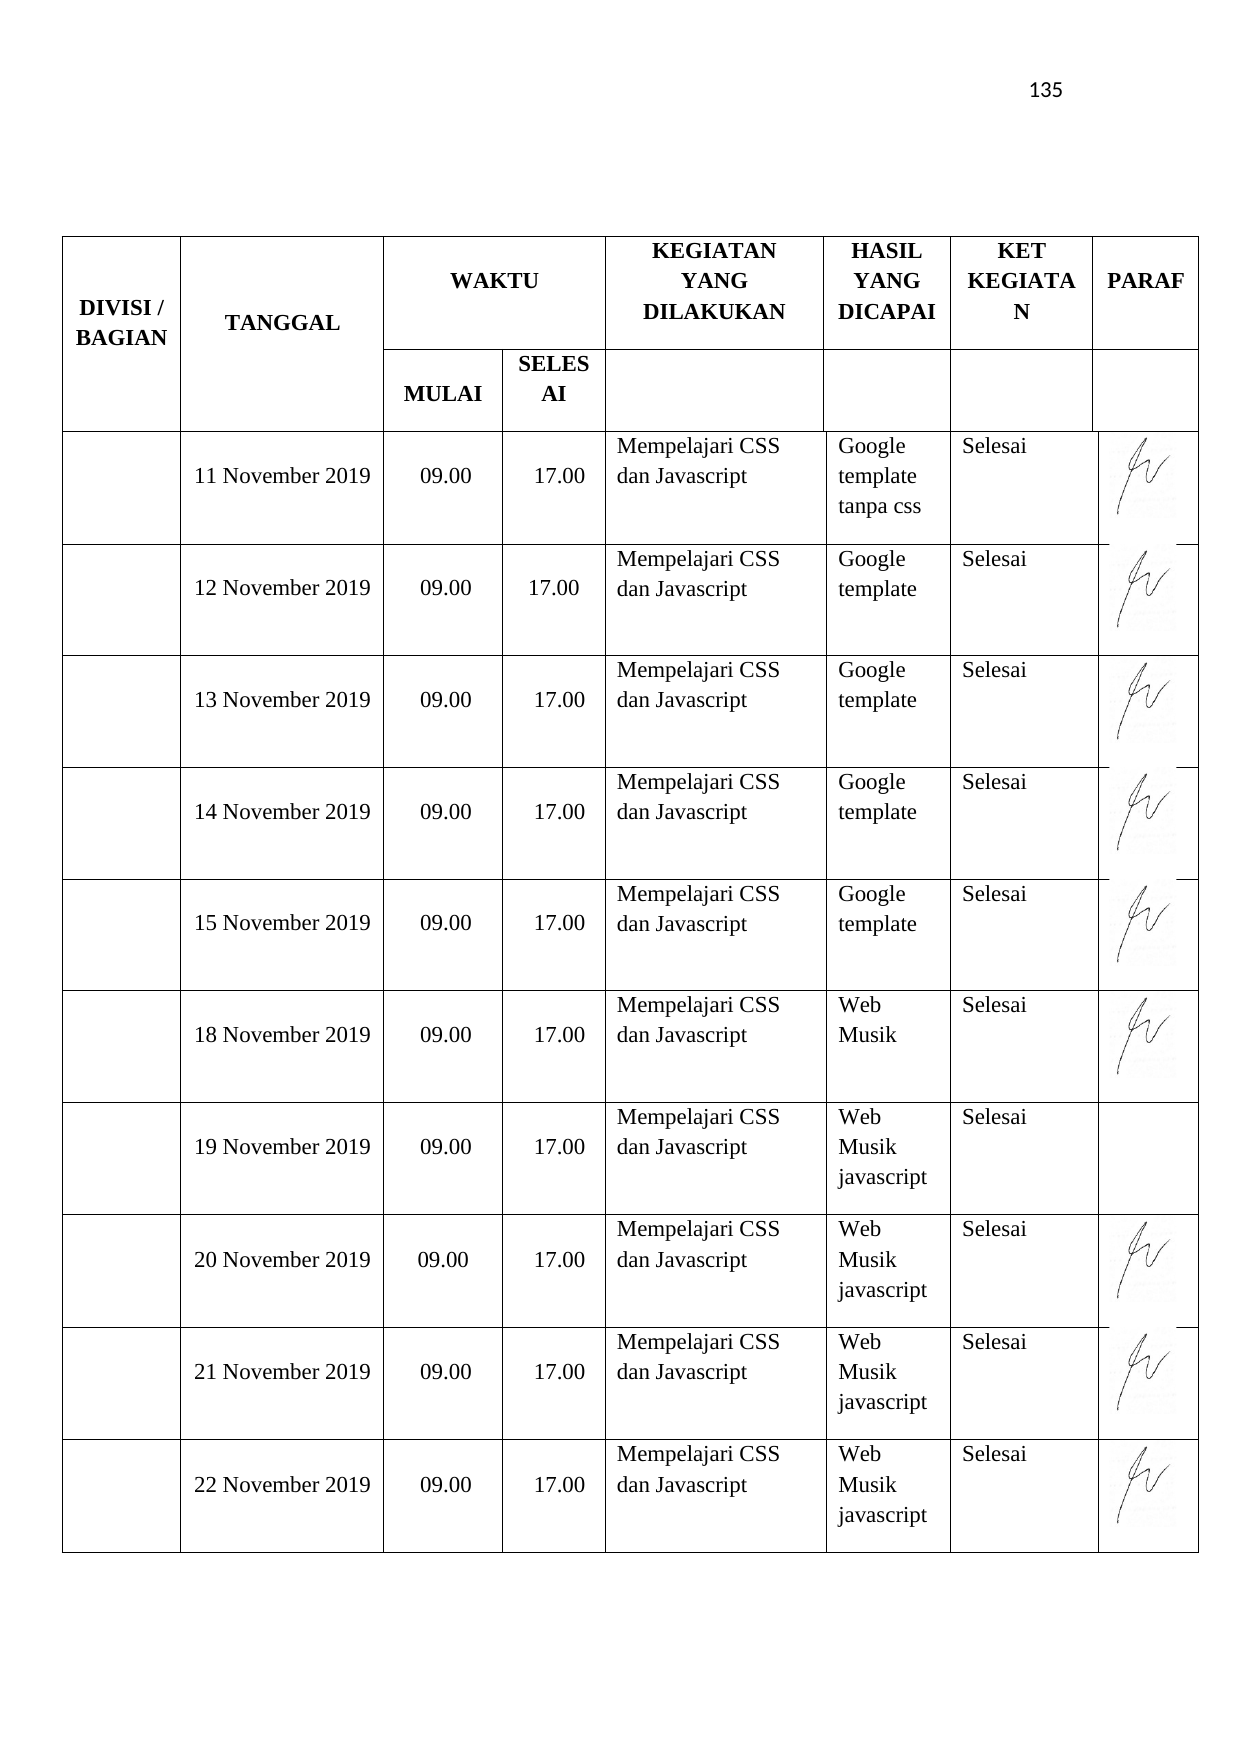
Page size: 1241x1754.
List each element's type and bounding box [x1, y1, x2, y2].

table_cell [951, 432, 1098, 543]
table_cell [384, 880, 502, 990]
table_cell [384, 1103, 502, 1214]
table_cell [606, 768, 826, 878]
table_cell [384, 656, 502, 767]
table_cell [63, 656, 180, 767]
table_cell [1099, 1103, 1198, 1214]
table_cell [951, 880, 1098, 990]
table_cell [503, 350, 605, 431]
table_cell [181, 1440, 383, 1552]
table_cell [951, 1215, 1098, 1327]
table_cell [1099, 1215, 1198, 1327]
picture [1109, 544, 1177, 631]
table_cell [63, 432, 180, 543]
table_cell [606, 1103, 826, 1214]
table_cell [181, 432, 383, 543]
picture [1109, 1440, 1177, 1527]
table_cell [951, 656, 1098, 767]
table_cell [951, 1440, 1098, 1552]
picture [1109, 767, 1177, 854]
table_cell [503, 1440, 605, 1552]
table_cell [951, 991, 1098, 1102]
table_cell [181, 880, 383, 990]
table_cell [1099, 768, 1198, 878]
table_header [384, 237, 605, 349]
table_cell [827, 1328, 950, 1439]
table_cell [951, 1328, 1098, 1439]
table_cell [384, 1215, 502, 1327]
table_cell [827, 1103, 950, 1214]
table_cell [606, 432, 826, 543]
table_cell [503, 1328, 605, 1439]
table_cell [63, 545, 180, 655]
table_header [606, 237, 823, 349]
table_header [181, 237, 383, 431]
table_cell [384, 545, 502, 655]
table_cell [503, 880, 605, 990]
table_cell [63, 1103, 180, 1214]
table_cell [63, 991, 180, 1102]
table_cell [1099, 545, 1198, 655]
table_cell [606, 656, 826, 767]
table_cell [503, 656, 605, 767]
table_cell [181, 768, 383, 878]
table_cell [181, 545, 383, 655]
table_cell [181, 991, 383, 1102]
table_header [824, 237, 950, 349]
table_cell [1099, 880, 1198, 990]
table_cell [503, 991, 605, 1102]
picture [1109, 879, 1177, 966]
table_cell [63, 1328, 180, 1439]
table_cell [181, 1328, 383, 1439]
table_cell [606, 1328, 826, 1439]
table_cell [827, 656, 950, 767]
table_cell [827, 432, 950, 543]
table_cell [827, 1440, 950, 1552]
picture [1109, 991, 1177, 1078]
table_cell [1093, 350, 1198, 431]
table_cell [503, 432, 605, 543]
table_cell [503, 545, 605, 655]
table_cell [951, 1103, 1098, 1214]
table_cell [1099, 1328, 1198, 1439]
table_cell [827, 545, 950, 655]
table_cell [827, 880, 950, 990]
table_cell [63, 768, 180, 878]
picture [1109, 656, 1177, 743]
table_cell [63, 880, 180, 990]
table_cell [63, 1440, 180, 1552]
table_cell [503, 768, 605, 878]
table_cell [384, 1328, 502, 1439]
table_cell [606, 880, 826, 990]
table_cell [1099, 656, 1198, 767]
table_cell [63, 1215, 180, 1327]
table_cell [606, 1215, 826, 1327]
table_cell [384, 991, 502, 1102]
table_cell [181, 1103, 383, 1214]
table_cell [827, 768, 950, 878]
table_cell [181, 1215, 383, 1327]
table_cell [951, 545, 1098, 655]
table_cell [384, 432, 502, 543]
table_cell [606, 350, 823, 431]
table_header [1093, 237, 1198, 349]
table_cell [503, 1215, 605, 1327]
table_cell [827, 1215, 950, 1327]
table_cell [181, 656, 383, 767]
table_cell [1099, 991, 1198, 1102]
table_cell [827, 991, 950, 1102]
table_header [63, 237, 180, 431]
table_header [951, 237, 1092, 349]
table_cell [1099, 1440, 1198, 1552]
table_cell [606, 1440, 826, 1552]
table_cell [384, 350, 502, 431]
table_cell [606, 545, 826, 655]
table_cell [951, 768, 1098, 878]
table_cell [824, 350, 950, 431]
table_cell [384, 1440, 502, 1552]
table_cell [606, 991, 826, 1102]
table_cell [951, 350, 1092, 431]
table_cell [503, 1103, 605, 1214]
picture [1109, 1327, 1177, 1414]
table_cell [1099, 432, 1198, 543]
picture [1109, 432, 1177, 518]
picture [1109, 1215, 1177, 1302]
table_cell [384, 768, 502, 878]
